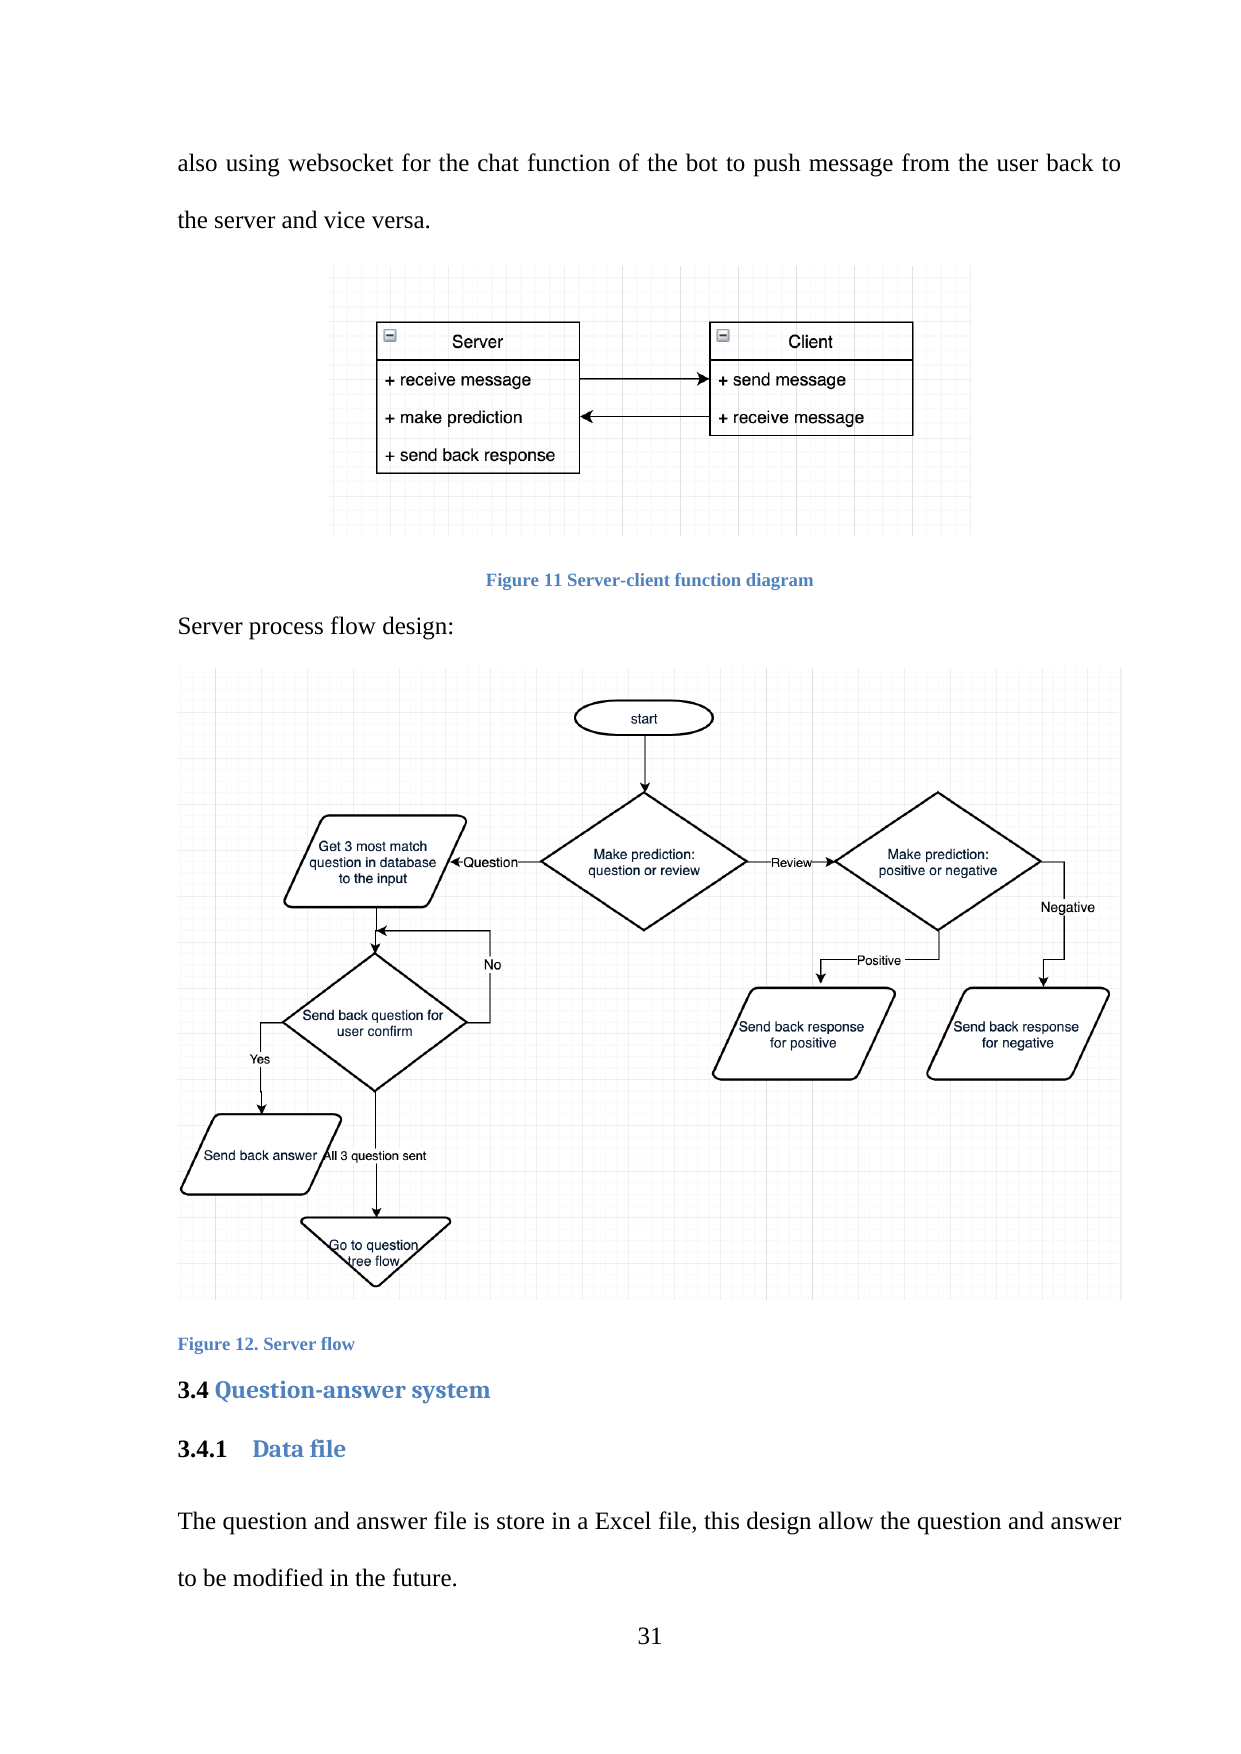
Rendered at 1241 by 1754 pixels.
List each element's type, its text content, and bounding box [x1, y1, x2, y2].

picture [177, 668, 1123, 1300]
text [177, 148, 1122, 234]
picture [328, 266, 971, 536]
subtitle Data file [177, 1434, 1122, 1464]
subtitle Question-answer system [177, 1375, 1122, 1404]
text Server process flow design: [177, 611, 1122, 668]
text The question and answer file is store in a Excel file, this design allow the question and answer to be modified in the future. [177, 1506, 1122, 1592]
